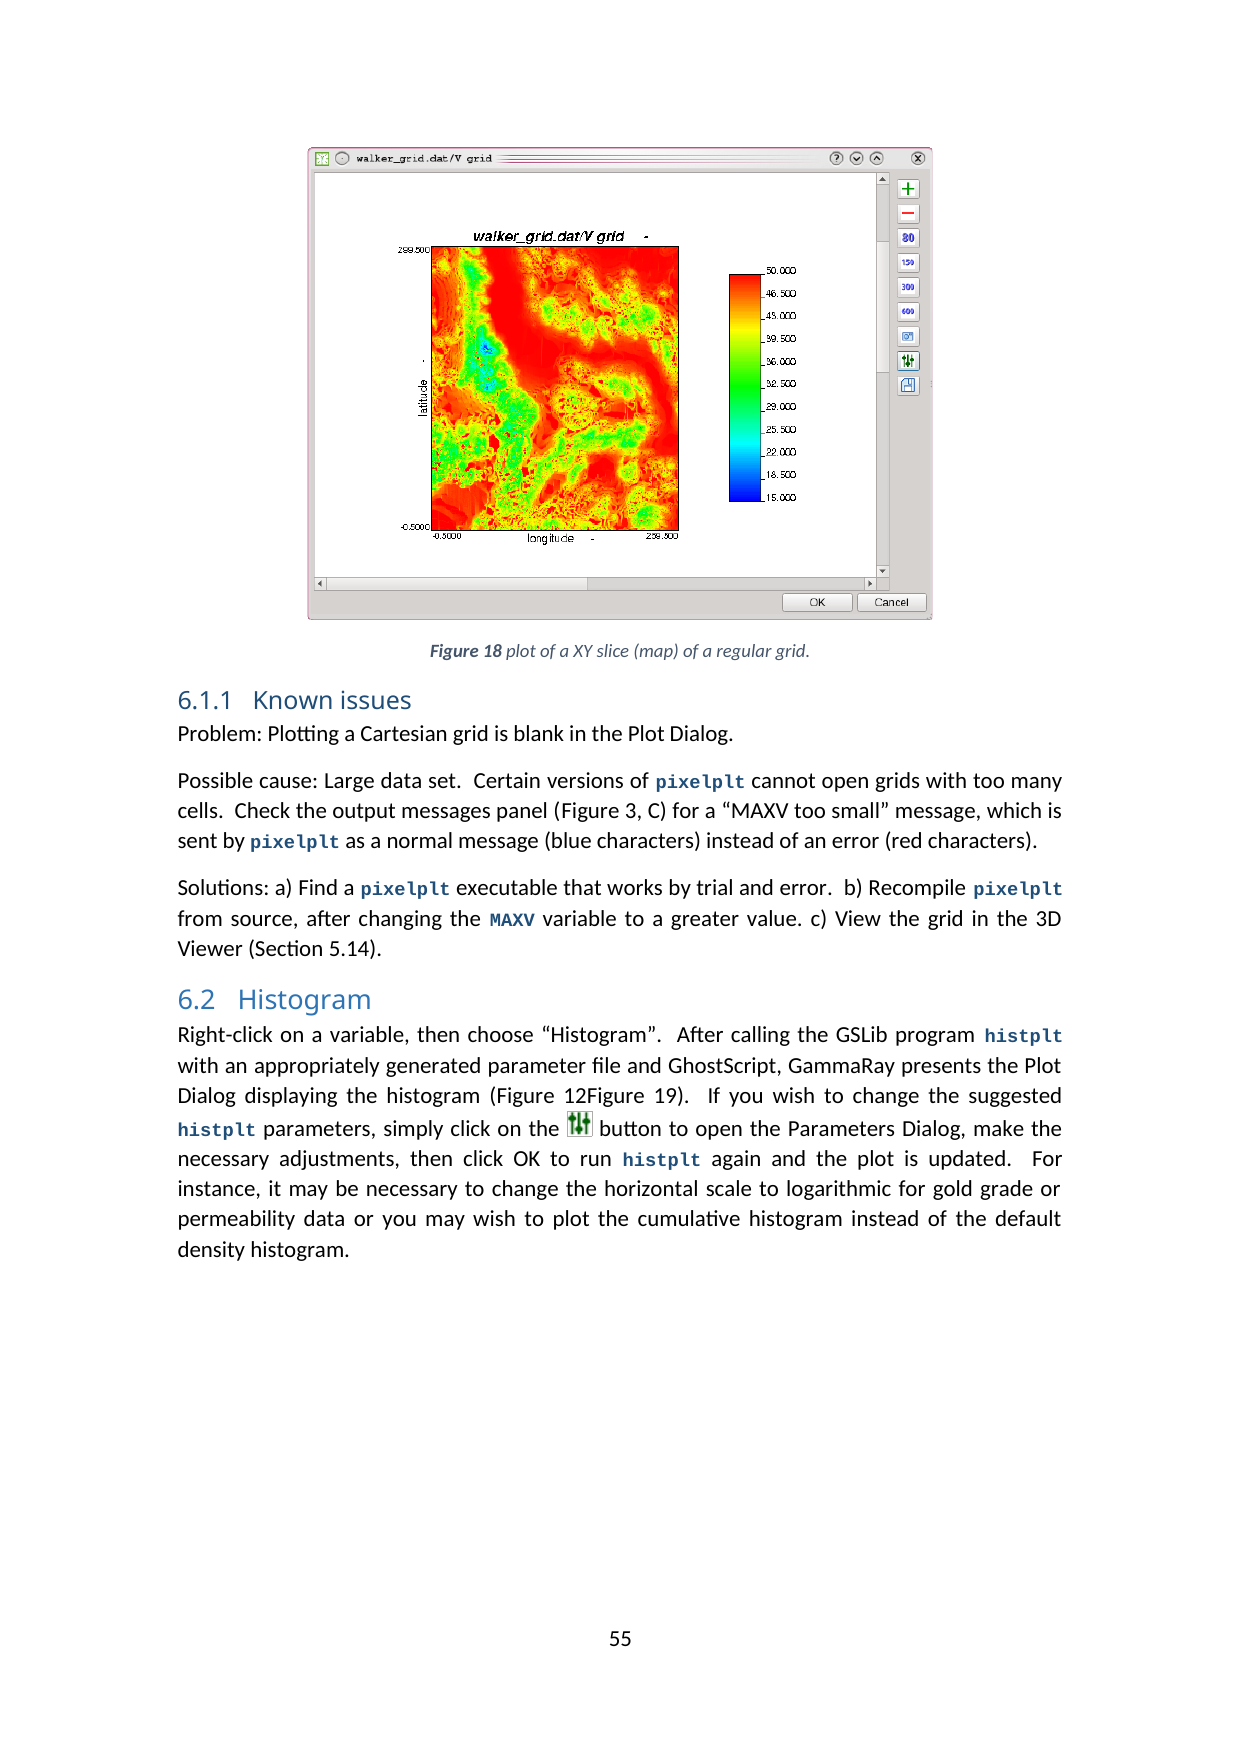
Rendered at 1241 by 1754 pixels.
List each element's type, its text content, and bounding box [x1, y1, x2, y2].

text Possible cause: Large data set. Certain versions of pixelplt cannot open grids with too many cells. Check the output messages panel (Figure 3, C) for a “MAXV too small” message, which is sent by pixelplt as a normal message (blue characters) instead of an error (red characters). [177, 766, 1063, 854]
picture [568, 1112, 592, 1136]
text Solutions: a) Find a pixelplt executable that works by trial and error. b) Recompile pixelplt from source, after changing the MAXV variable to a greater value. c) View the grid in the 3D Viewer (Section 5.14). [177, 873, 1063, 962]
text Problem: Plotting a Cartesian grid is blank in the Plot Dialog. [177, 719, 1063, 747]
subtitle Histogram [177, 981, 1063, 1018]
subtitle Known issues [177, 682, 1063, 717]
text Figure 18 plot of a XY slice (map) of a regular grid. [177, 639, 1063, 662]
text Right-click on a variable, then choose “Histogram”. After calling the GSLib program histplt with an appropriately generated parameter file and GhostScript, GammaRay presents the Plot Dialog displaying the histogram (Figure 12Figure 19). If you wish to change the suggested histplt parameters, simply click on the button to open the Parameters Dialog, make the necessary adjustments, then click OK to run histplt again and the plot is updated. For instance, it may be necessary to change the horizontal scale to logarithmic for gold grade or permeability data or you may wish to plot the cumulative histogram instead of the default density histogram. [177, 1021, 1063, 1263]
picture [307, 147, 933, 620]
